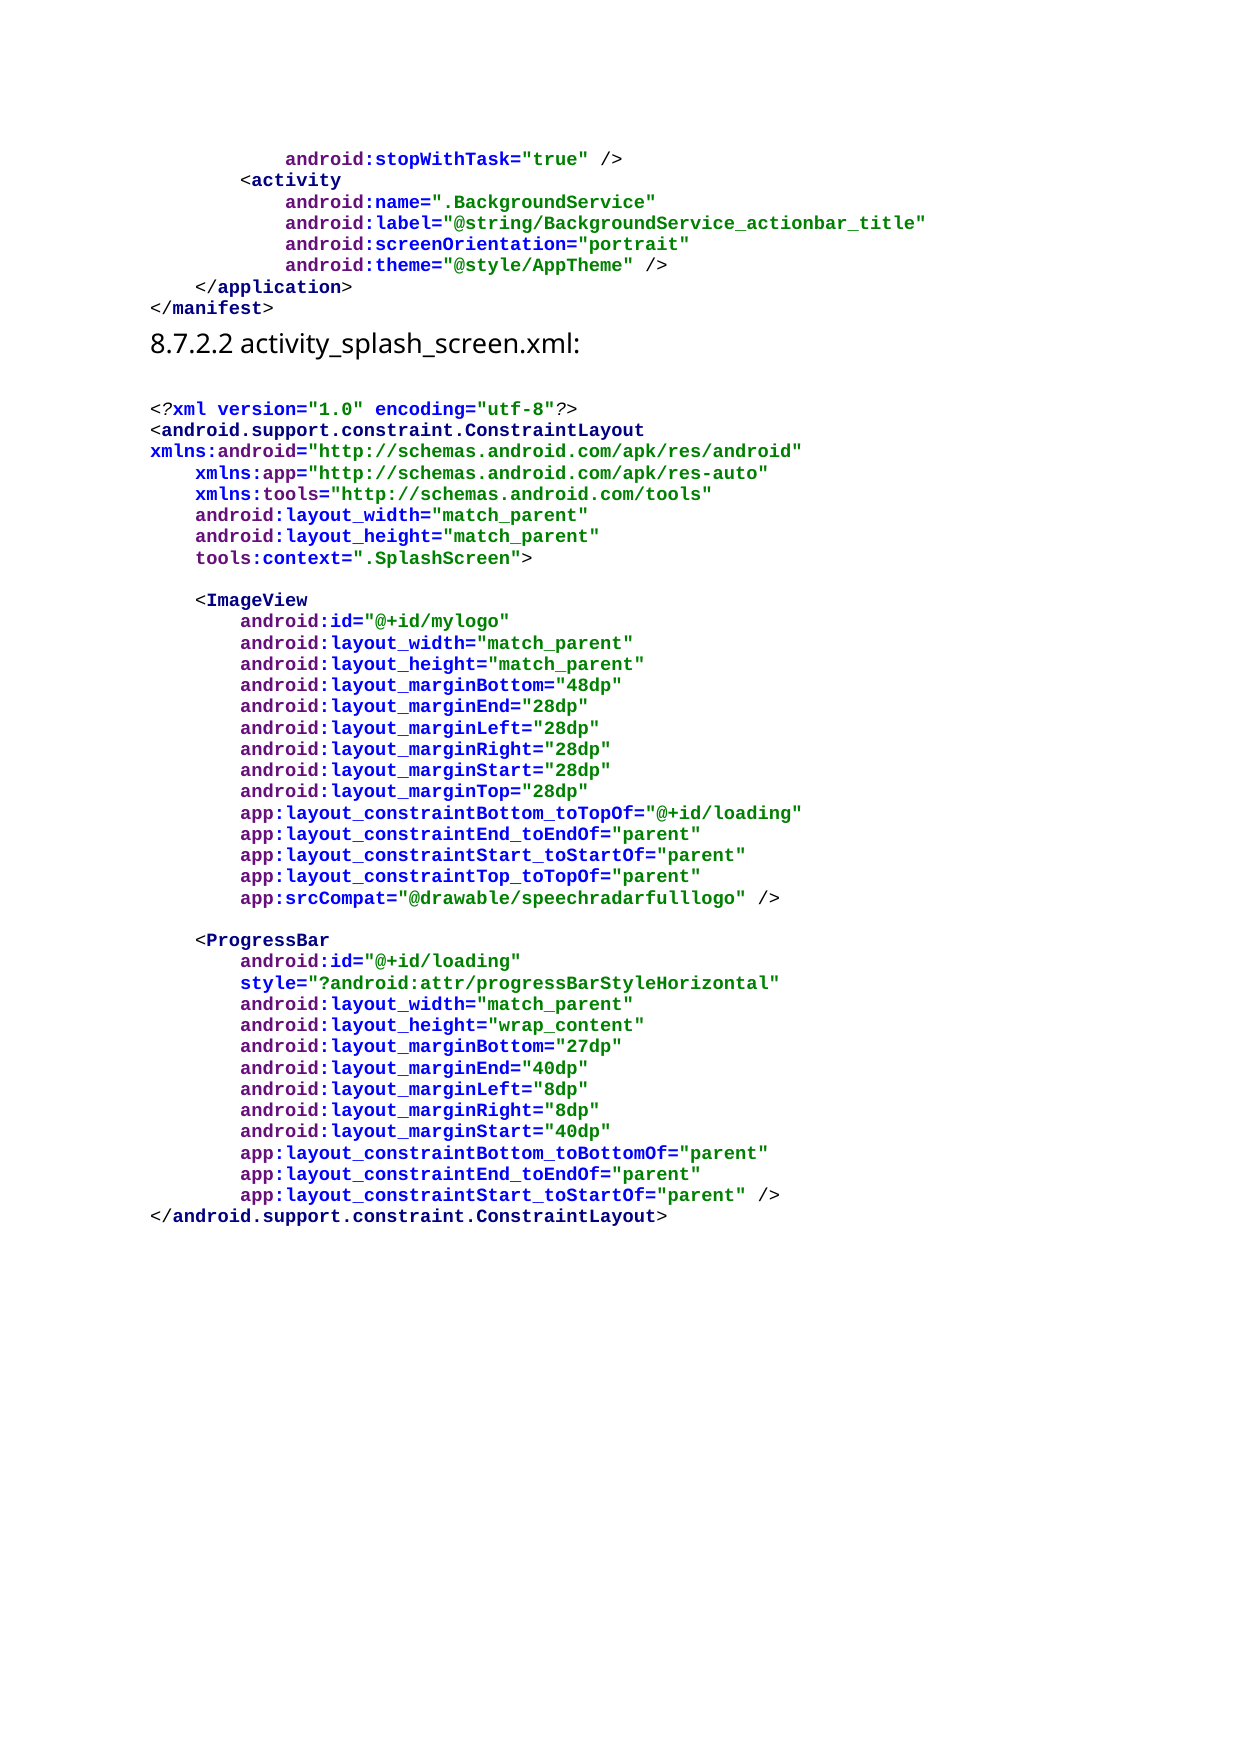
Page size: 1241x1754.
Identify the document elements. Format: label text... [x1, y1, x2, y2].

subtitle activity_splash_screen.xml: [150, 324, 1090, 361]
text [150, 150, 1090, 320]
text <?xml version="1.0" encoding="utf-8"?> <android.support.constraint.ConstraintLayout xmlns:android="http://schemas.android.com/apk/res/android" xmlns:app="http://schemas.android.com/apk/res-auto" xmlns:tools="http://schemas.android.com/tools" android:layout_width="match_parent" android:layout_height="match_parent" tools:context=".SplashScreen"> <ImageView android:id="@+id/mylogo" android:layout_width="match_parent" android:layout_height="match_parent" android:layout_marginBottom="48dp" android:layout_marginEnd="28dp" android:layout_marginLeft="28dp" android:layout_marginRight="28dp" android:layout_marginStart="28dp" android:layout_marginTop="28dp" app:layout_constraintBottom_toTopOf="@+id/loading" app:layout_constraintEnd_toEndOf="parent" app:layout_constraintStart_toStartOf="parent" app:layout_constraintTop_toTopOf="parent" app:srcCompat="@drawable/speechradarfulllogo" /> <ProgressBar android:id="@+id/loading" style="?android:attr/progressBarStyleHorizontal" android:layout_width="match_parent" android:layout_height="wrap_content" android:layout_marginBottom="27dp" android:layout_marginEnd="40dp" android:layout_marginLeft="8dp" android:layout_marginRight="8dp" android:layout_marginStart="40dp" app:layout_constraintBottom_toBottomOf="parent" app:layout_constraintEnd_toEndOf="parent" app:layout_constraintStart_toStartOf="parent" /> </android.support.constraint.ConstraintLayout> [150, 400, 1090, 1228]
